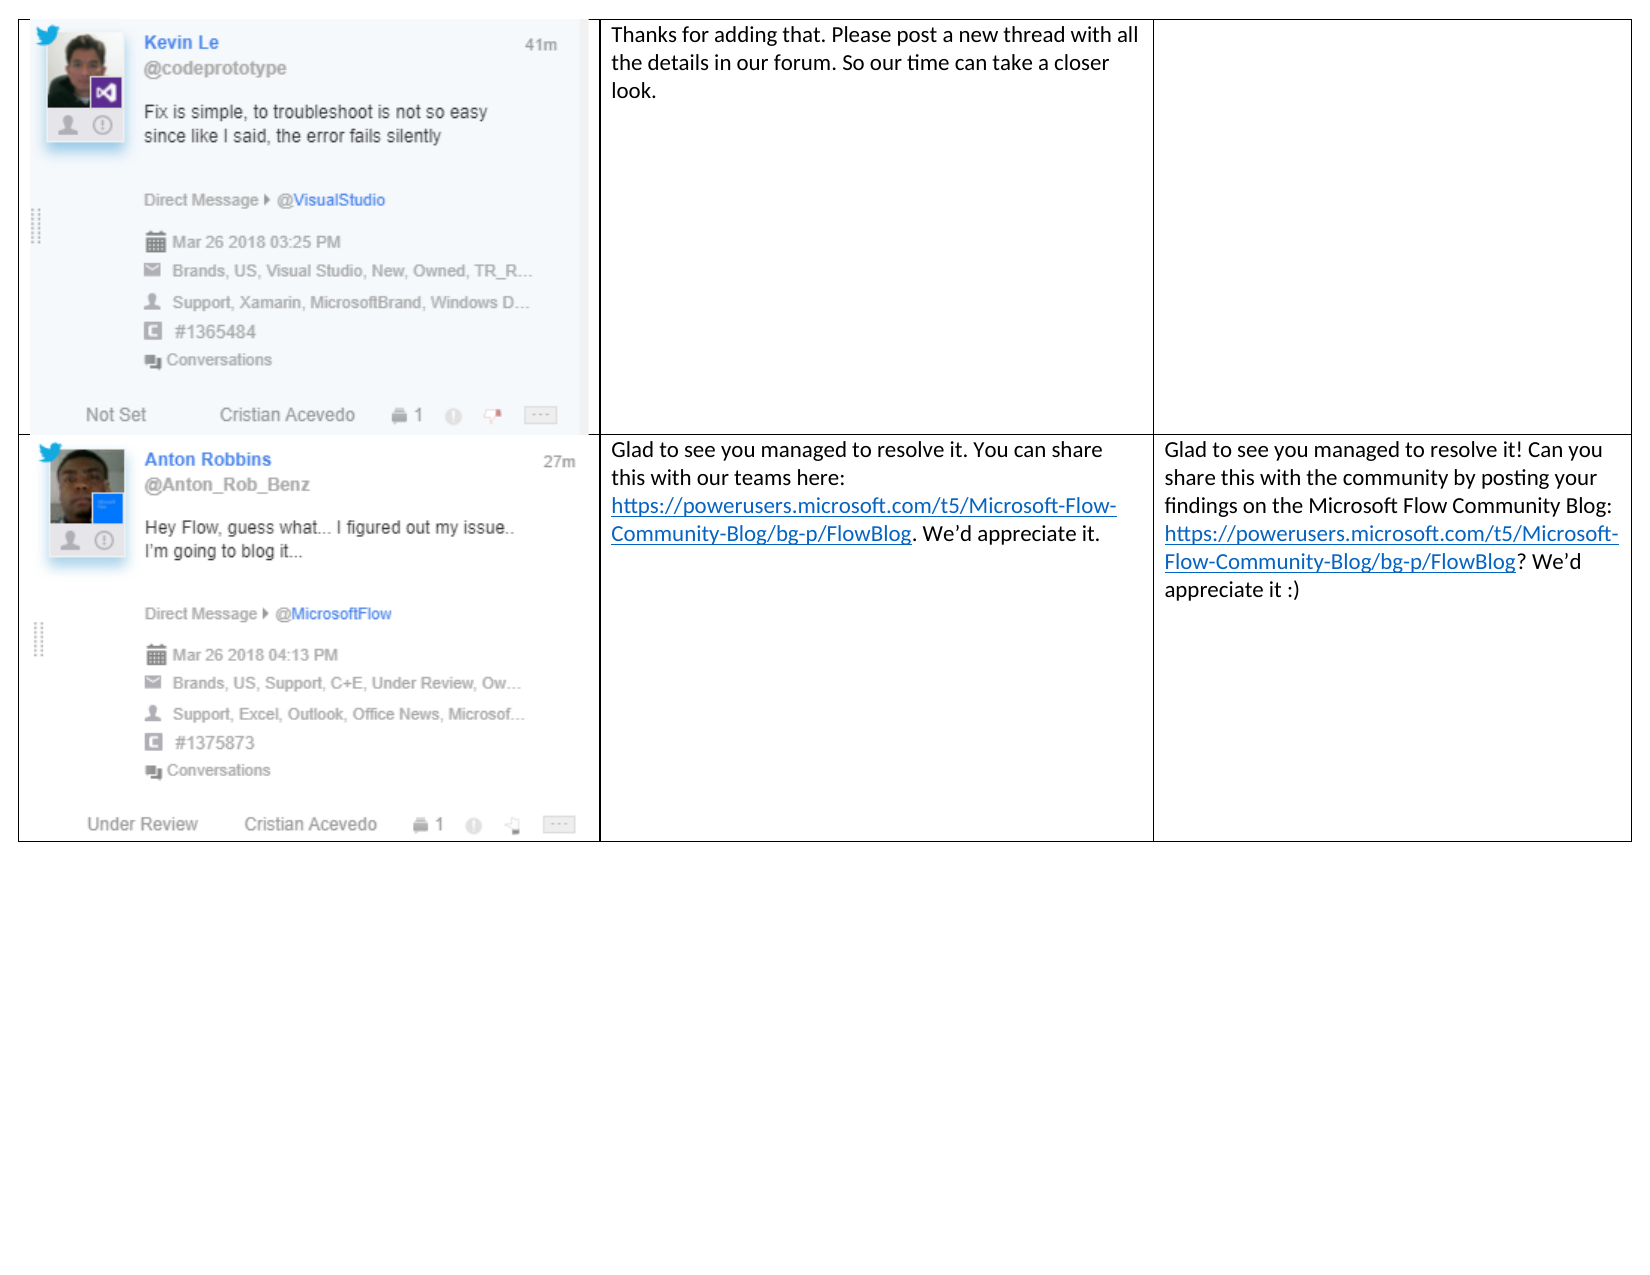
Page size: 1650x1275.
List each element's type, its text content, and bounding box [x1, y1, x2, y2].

table_cell [589, 435, 599, 841]
table_cell Thanks for adding that. Please post a new thread with all the details in our forum. So our time can take a closer look. [601, 20, 1153, 434]
table_cell [19, 435, 30, 841]
table_cell [589, 20, 599, 434]
picture [30, 19, 589, 841]
table_cell Glad to see you managed to resolve it. You can share this with our teams here: https://powerusers.microsoft.com/t5/Microsoft-Flow-Community-Blog/bg-p/FlowBlog. We’d appreciate it. [601, 435, 1153, 841]
table_cell [1154, 20, 1631, 434]
table_cell [19, 20, 30, 434]
table_cell Glad to see you managed to resolve it! Can you share this with the community by posting your findings on the Microsoft Flow Community Blog: https://powerusers.microsoft.com/t5/Microsoft-Flow-Community-Blog/bg-p/FlowBlog? We’d appreciate it :) [1154, 435, 1631, 841]
